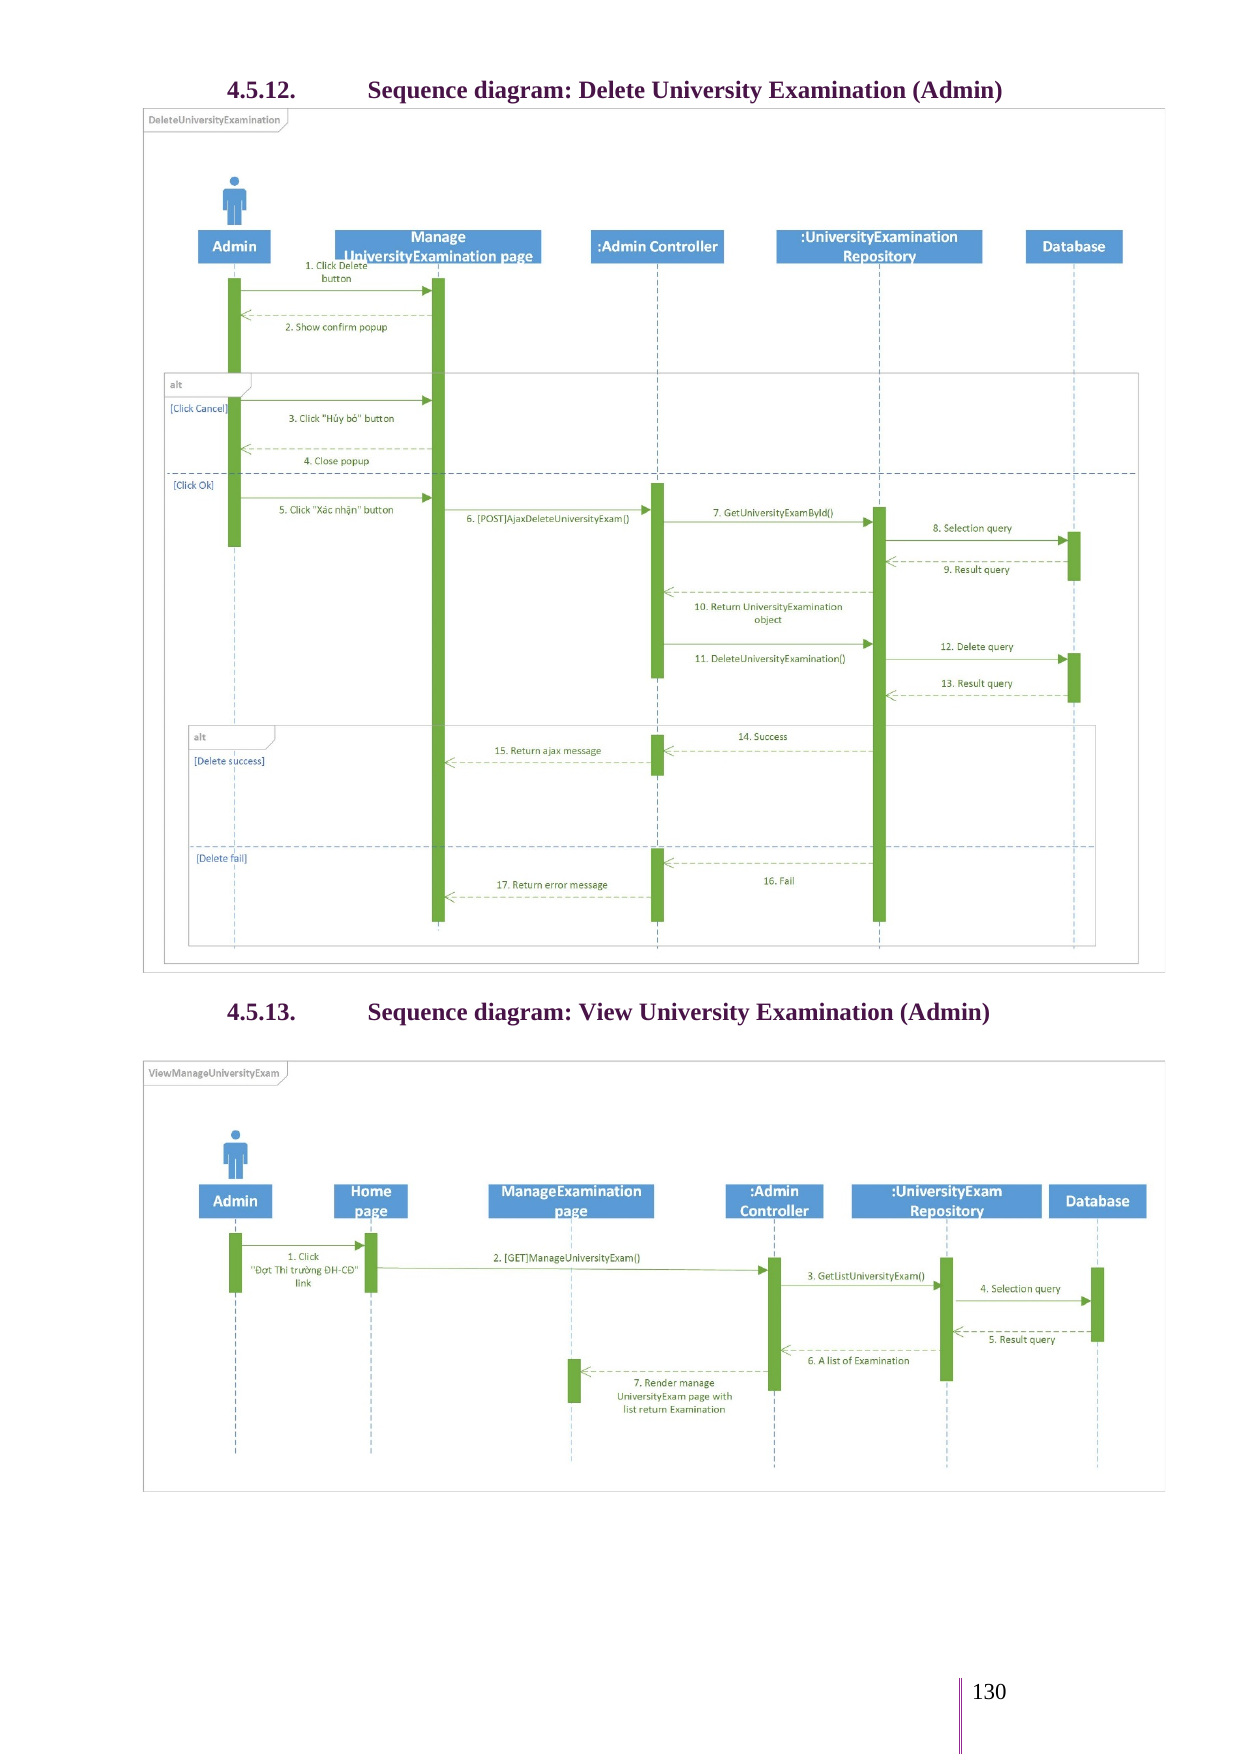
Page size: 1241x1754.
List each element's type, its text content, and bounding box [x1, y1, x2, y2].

subtitle Sequence diagram: View University Examination (Admin) [227, 997, 1165, 1026]
picture [142, 108, 1166, 973]
picture [142, 1060, 1166, 1492]
subtitle Sequence diagram: Delete University Examination (Admin) [227, 75, 1165, 104]
